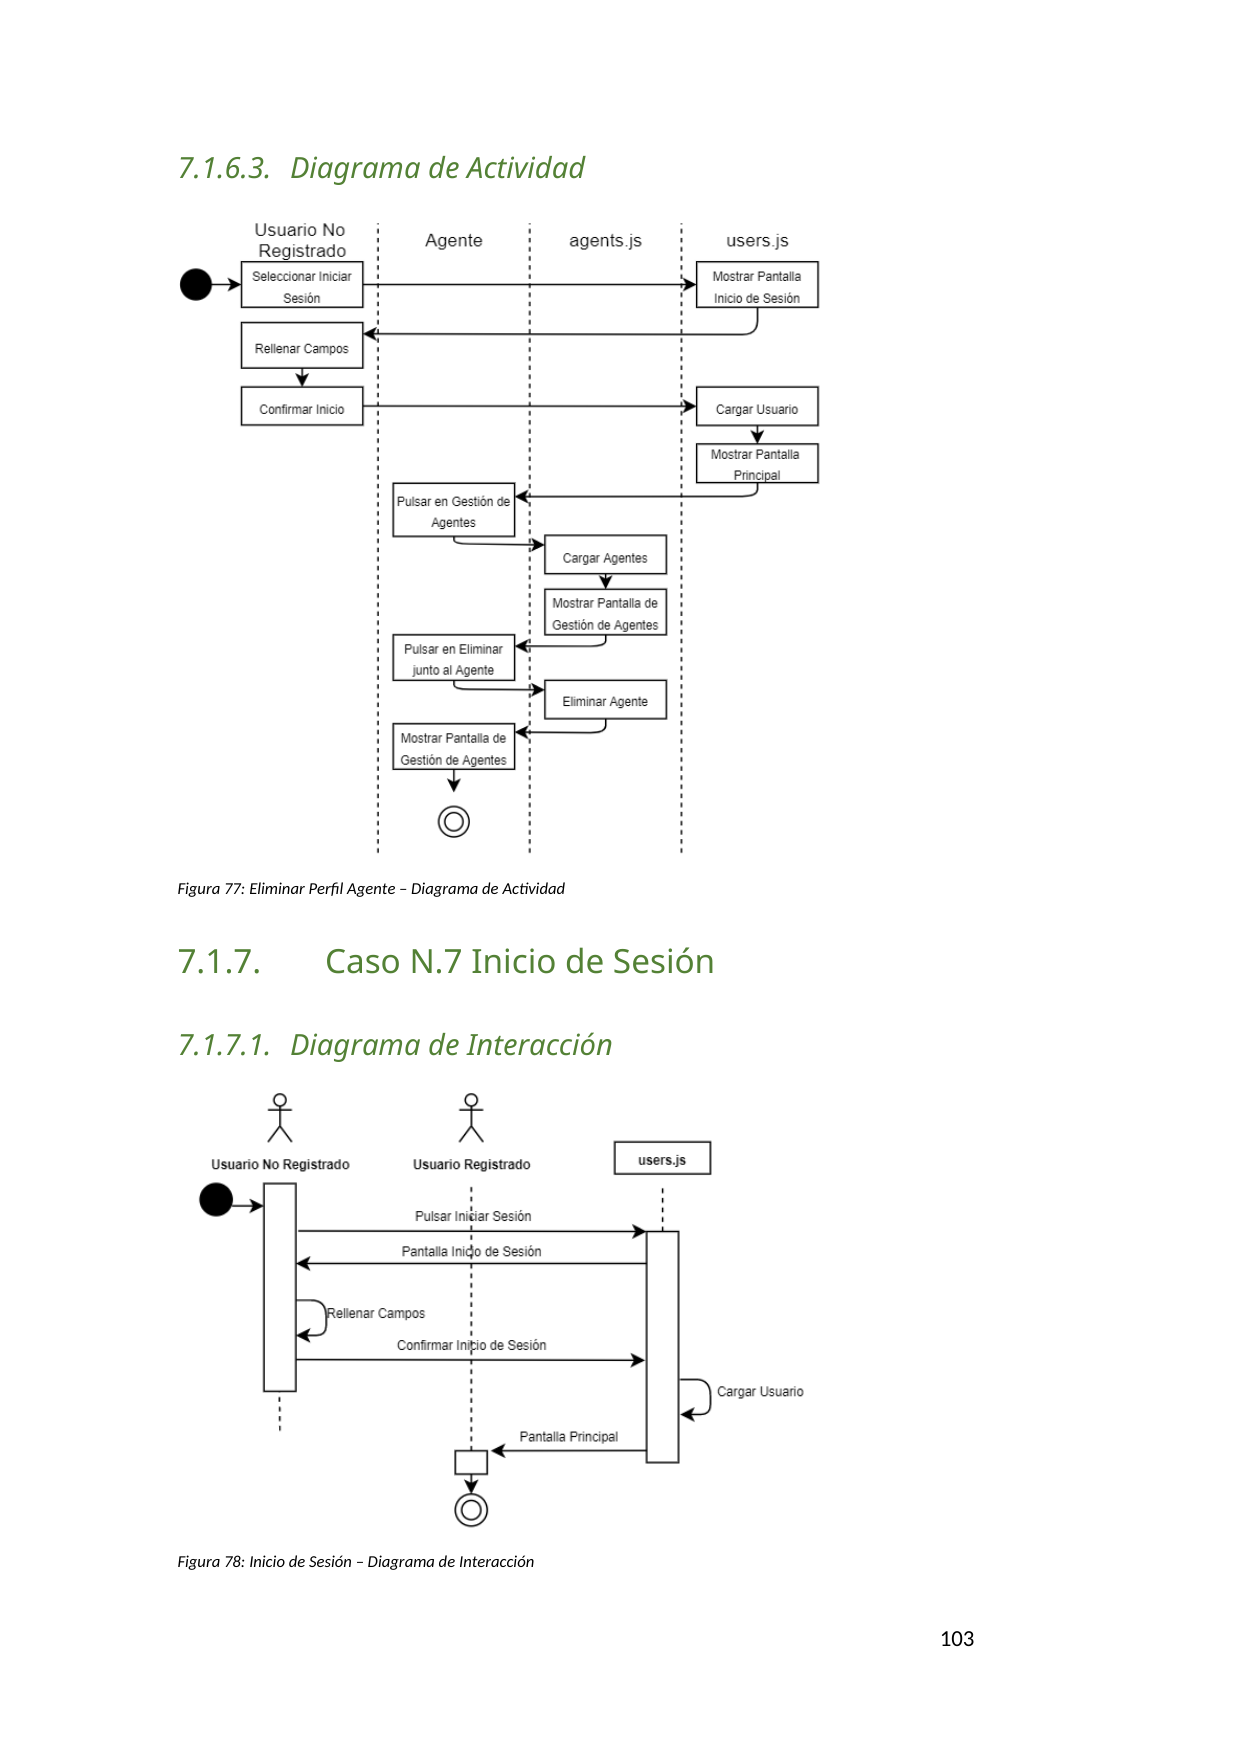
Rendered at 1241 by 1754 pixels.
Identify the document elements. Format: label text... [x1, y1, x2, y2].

subtitle Diagrama de Interacción [177, 1024, 974, 1064]
subtitle Caso N.7 Inicio de Sesión [177, 937, 974, 983]
text Figura 78: Inicio de Sesión – Diagrama de Interacción [177, 1551, 974, 1572]
text Figura 77: Eliminar Perfil Agente – Diagrama de Actividad [177, 878, 974, 898]
picture [177, 215, 831, 860]
picture [177, 1091, 806, 1533]
subtitle Diagrama de Actividad [177, 148, 974, 187]
